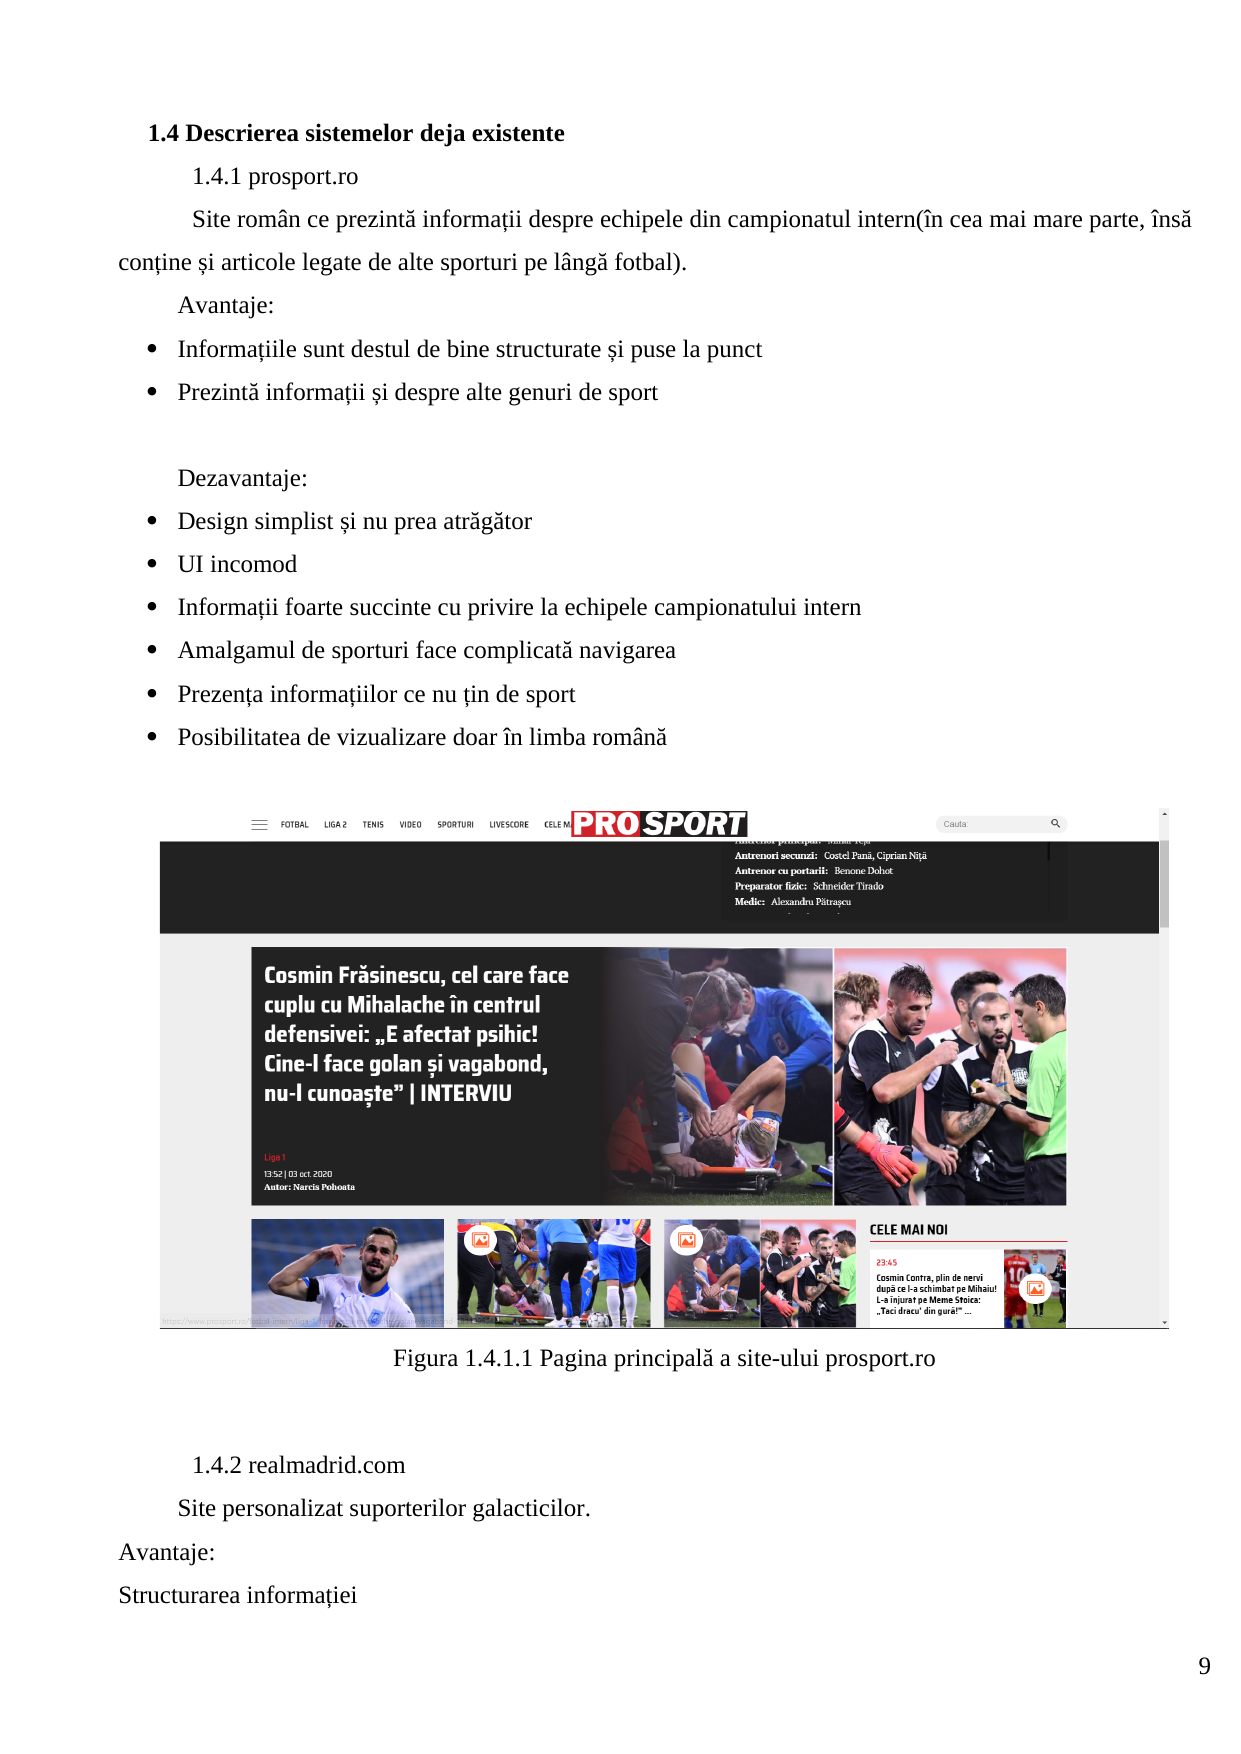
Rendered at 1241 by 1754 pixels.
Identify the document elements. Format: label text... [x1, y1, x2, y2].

list 1.4.1 prosport.ro [118, 161, 1211, 190]
subtitle 1.4.2 realmadrid.com [118, 1450, 1211, 1479]
list Posibilitatea de vizualizare doar în limba română [148, 722, 1211, 751]
text Structurarea informației [118, 1580, 1211, 1608]
text Figura 1.4.1.1 Pagina principală a site-ului prosport.ro [118, 1343, 1211, 1372]
picture [159, 808, 1169, 1329]
list Informațiile sunt destul de bine structurate și puse la punct [148, 334, 1211, 362]
list Informații foarte succinte cu privire la echipele campionatului intern [148, 592, 1211, 621]
list Prezintă informații și despre alte genuri de sport [148, 377, 1211, 406]
list Dezavantaje: [177, 463, 1211, 492]
list Amalgamul de sporturi face complicată navigarea [148, 636, 1211, 664]
list UI incomod [148, 549, 1211, 578]
list Prezența informațiilor ce nu țin de sport [148, 679, 1211, 707]
list Avantaje: [118, 291, 1211, 319]
list 1.4 Descrierea sistemelor deja existente [118, 118, 1211, 147]
list Design simplist și nu prea atrăgător [148, 506, 1211, 535]
list Site român ce prezintă informații despre echipele din campionatul intern(în cea mai mare parte, însă conține și articole legate de alte sporturi pe lângă fotbal). [118, 204, 1211, 276]
text Site personalizat suporterilor galacticilor. [118, 1493, 1211, 1522]
text Avantaje: [118, 1537, 1211, 1565]
